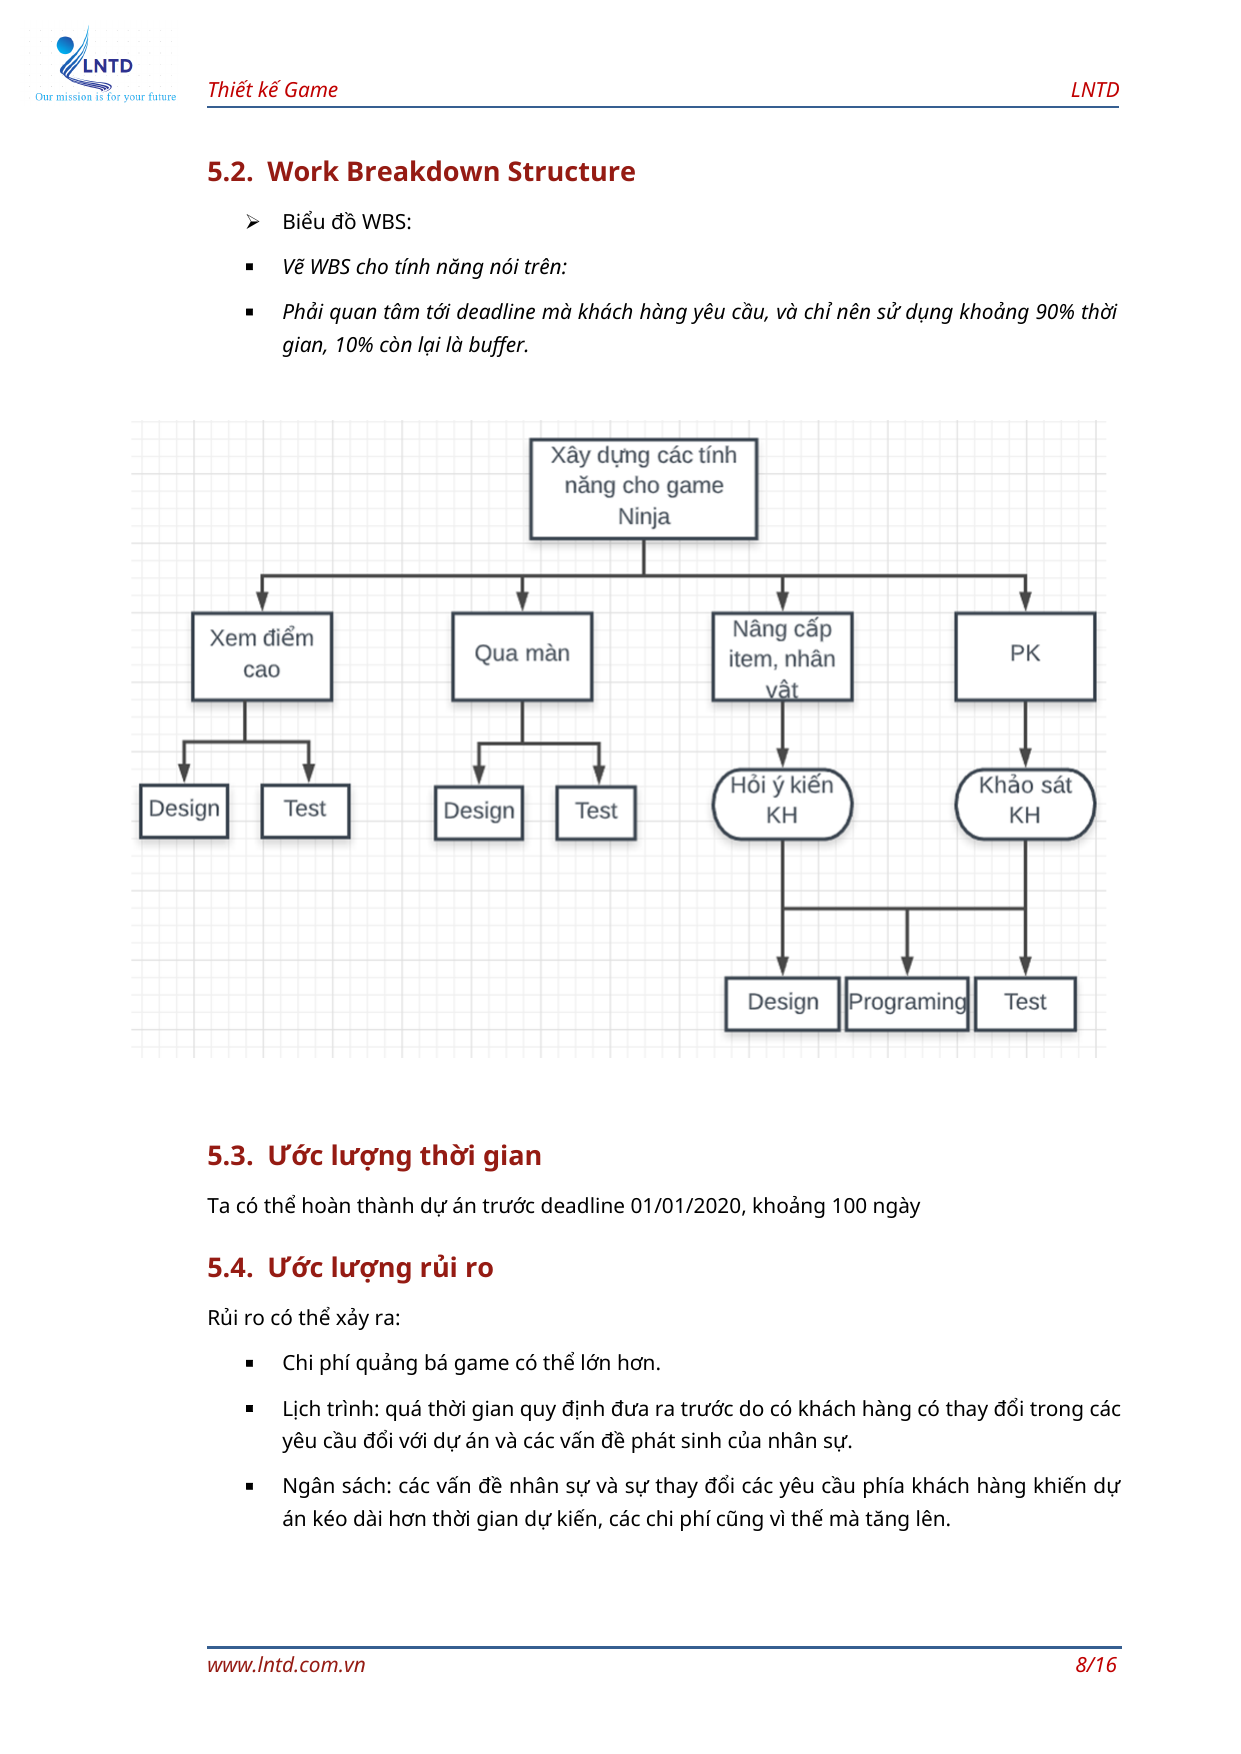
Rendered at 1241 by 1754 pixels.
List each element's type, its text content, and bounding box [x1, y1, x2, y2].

text Rủi ro có thể xảy ra: [207, 1303, 1122, 1332]
subtitle Ước lượng thời gian [207, 1136, 1122, 1173]
subtitle Work Breakdown Structure [207, 152, 1122, 189]
list Vẽ WBS cho tính năng nói trên: [244, 252, 1122, 281]
list Phải quan tâm tới deadline mà khách hàng yêu cầu, và chỉ nên sử dụng khoảng 90% thời gian, 10% còn lại là buffer. [244, 297, 1122, 358]
text Ta có thể hoàn thành dự án trước deadline 01/01/2020, khoảng 100 ngày [207, 1191, 1122, 1219]
picture [131, 420, 1107, 1058]
list Biểu đồ WBS: [244, 207, 1122, 235]
picture [19, 20, 179, 106]
subtitle Ước lượng rủi ro [207, 1248, 1122, 1285]
list Ngân sách: các vấn đề nhân sự và sự thay đổi các yêu cầu phía khách hàng khiến dự án kéo dài hơn thời gian dự kiến, các chi phí cũng vì thế mà tăng lên. [244, 1471, 1122, 1532]
list Chi phí quảng bá game có thể lớn hơn. [244, 1348, 1122, 1377]
list Lịch trình: quá thời gian quy định đưa ra trước do có khách hàng có thay đổi trong các yêu cầu đổi với dự án và các vấn đề phát sinh của nhân sự. [244, 1394, 1122, 1455]
